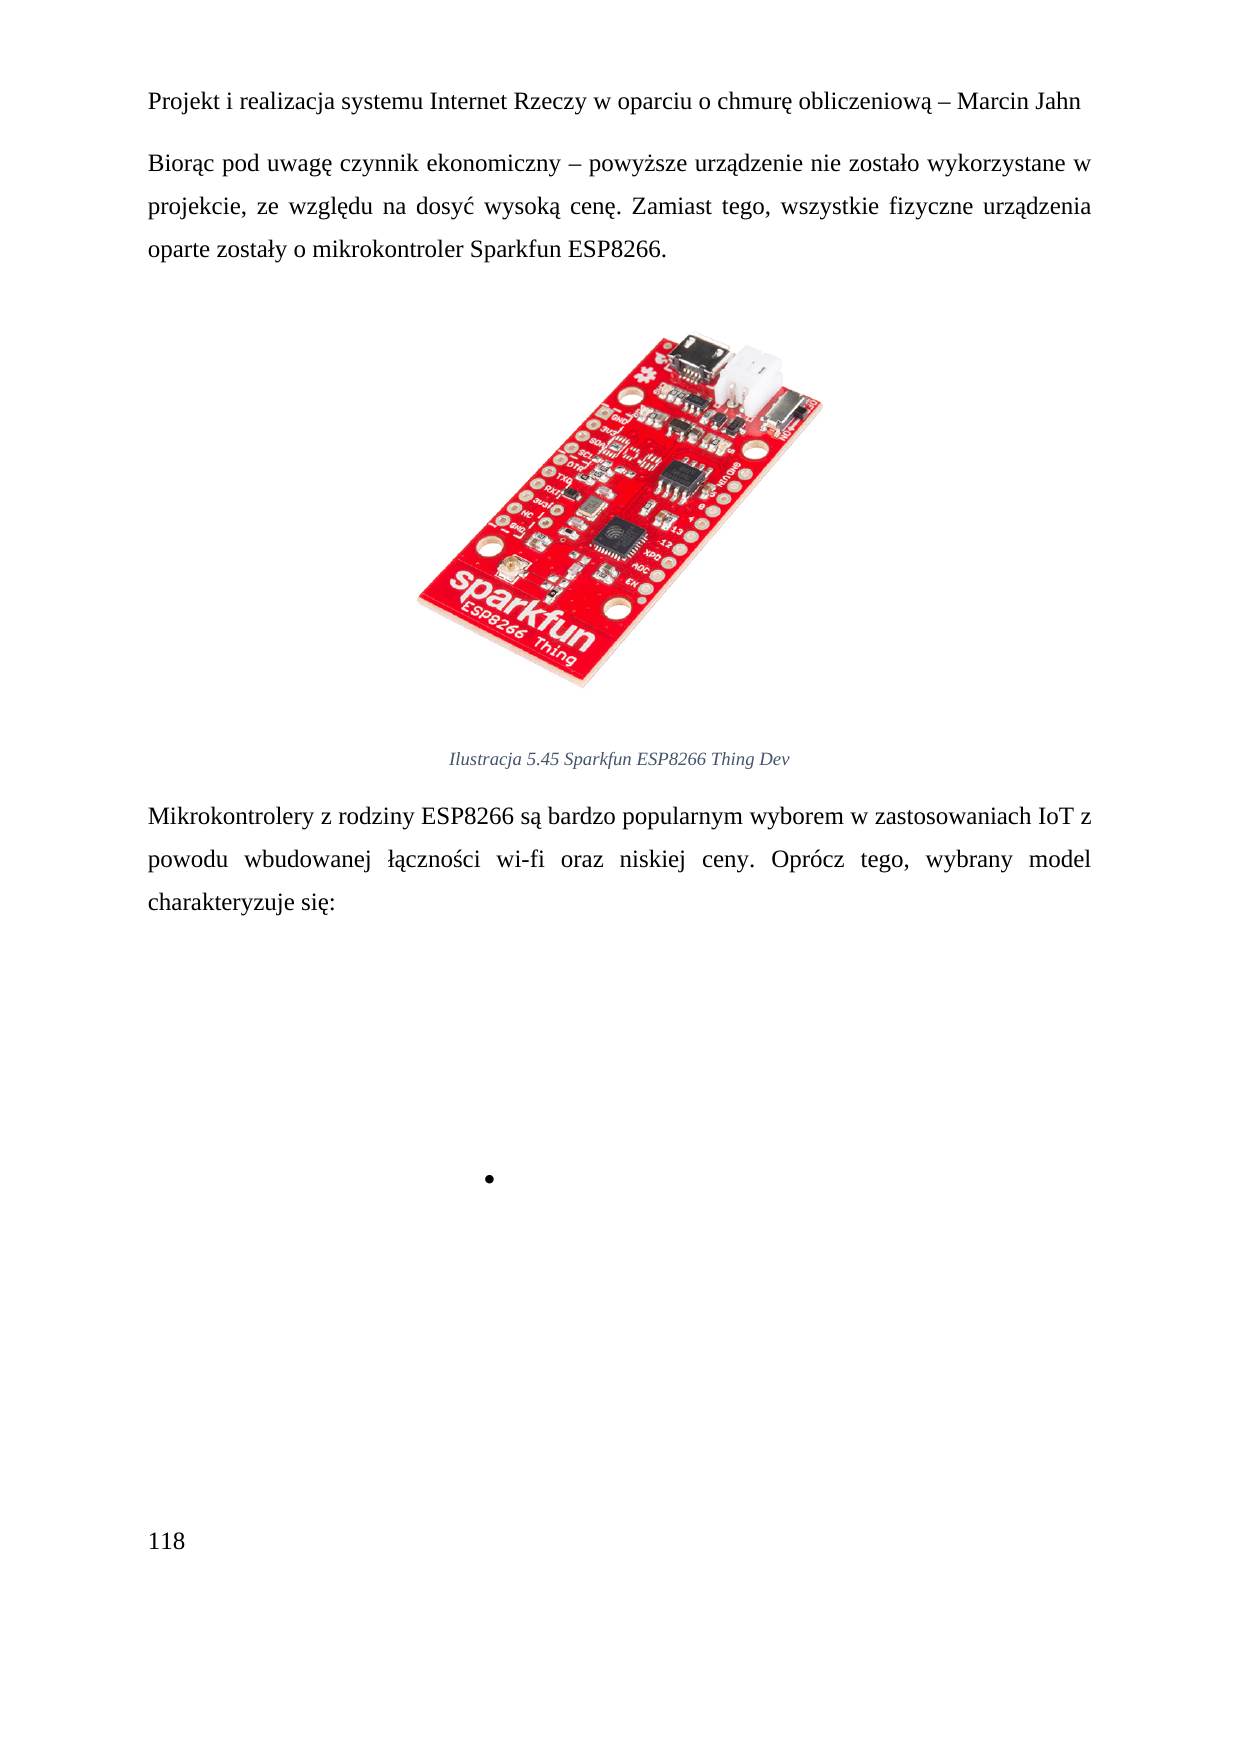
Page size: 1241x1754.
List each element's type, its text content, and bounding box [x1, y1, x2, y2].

text Biorąc pod uwagę czynnik ekonomiczny – powyższe urządzenie nie zostało wykorzystane w projekcie, ze względu na dosyć wysoką cenę. Zamiast tego, wszystkie fizyczne urządzenia oparte zostały o mikrokontroler Sparkfun ESP8266. [148, 148, 1093, 263]
text Mikrokontrolery z rodziny ESP8266 są bardzo popularnym wyborem w zastosowaniach IoT z powodu wbudowanej łączności wi-fi oraz niskiej ceny. Oprócz tego, wybrany model charakteryzuje się: [148, 801, 1093, 916]
picture [404, 289, 836, 721]
